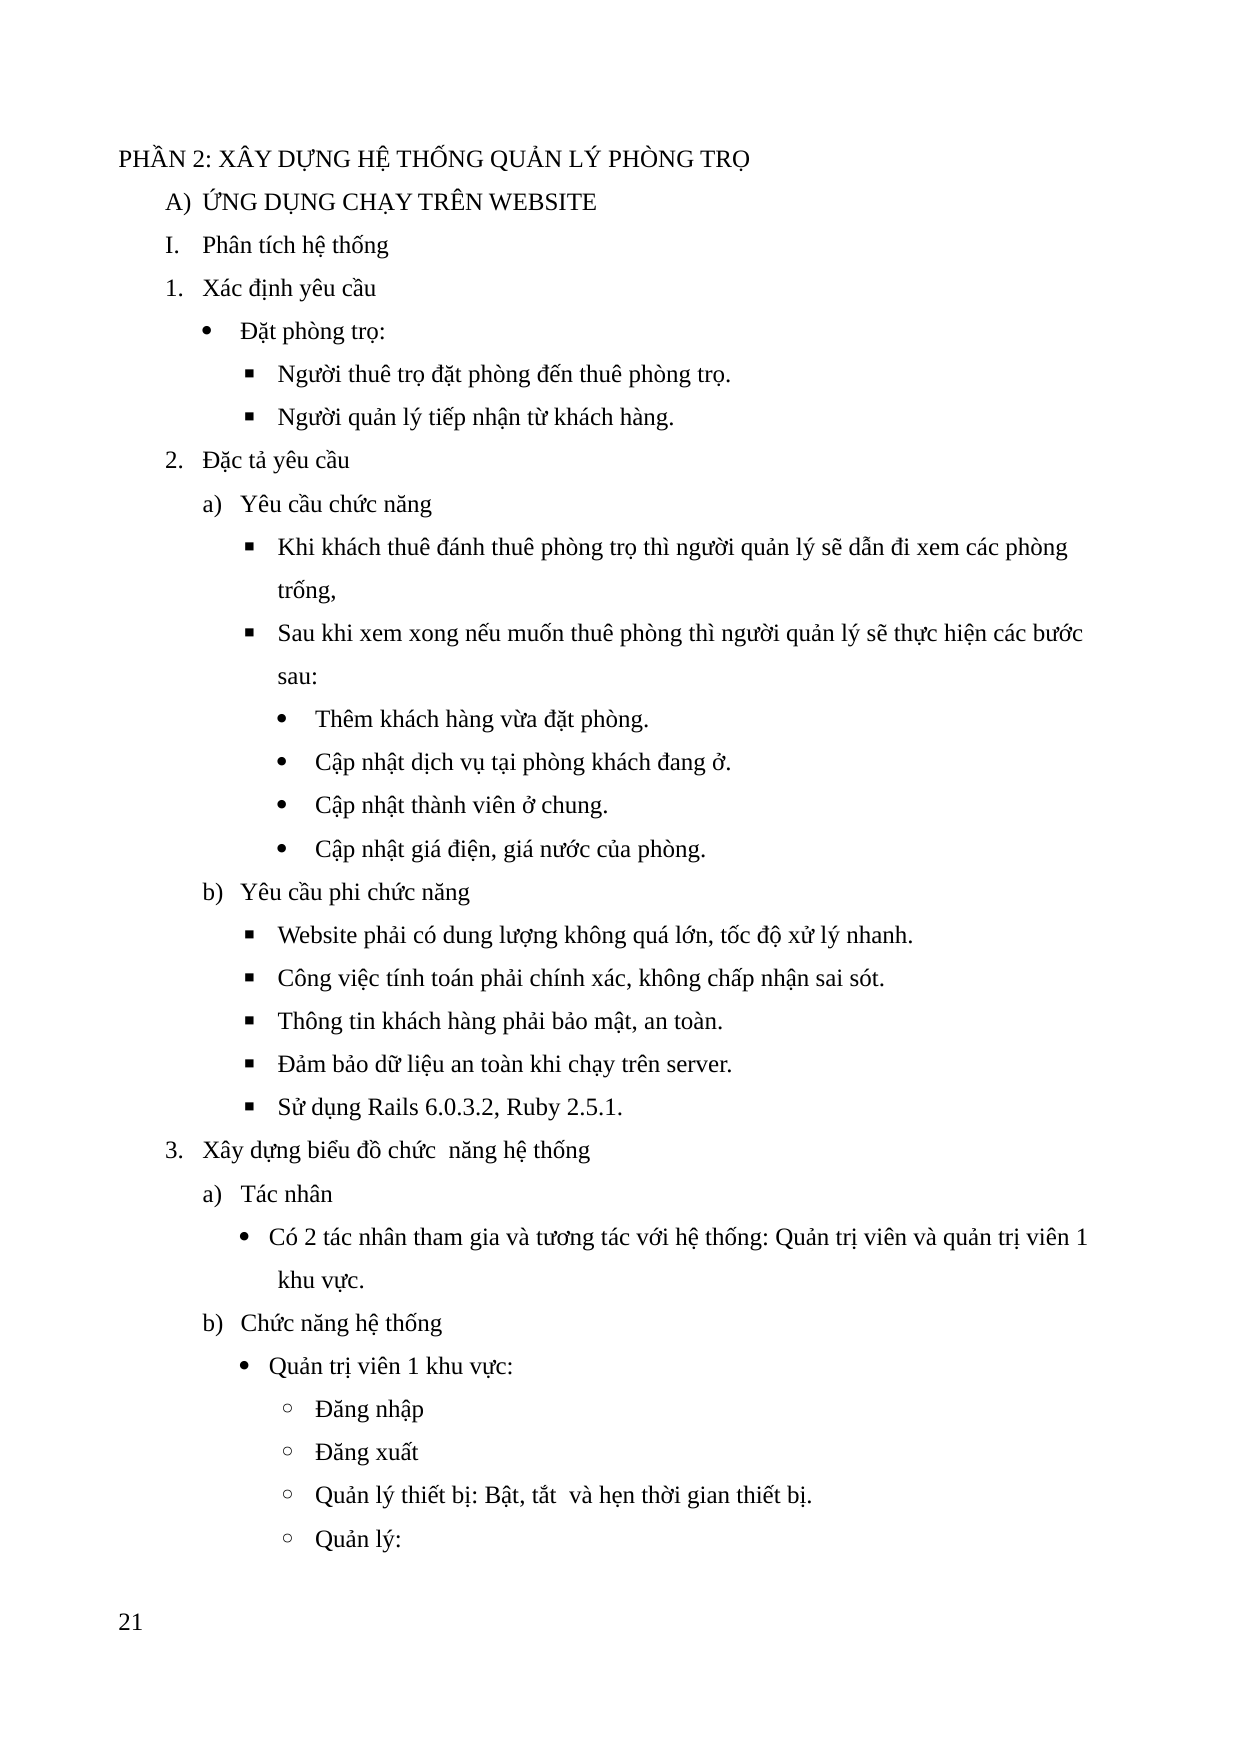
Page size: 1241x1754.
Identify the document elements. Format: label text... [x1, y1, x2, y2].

list Quản trị viên 1 khu vực: [240, 1351, 1122, 1380]
list Thông tin khách hàng phải bảo mật, an toàn. [240, 1006, 1122, 1035]
list Xác định yêu cầu [165, 273, 1122, 302]
list Quản lý thiết bị: Bật, tắt và hẹn thời gian thiết bị. [277, 1481, 1122, 1509]
list Chức năng hệ thống [202, 1308, 1122, 1337]
list Có 2 tác nhân tham gia và tương tác với hệ thống: Quản trị viên và quản trị viên 1 khu vực. [240, 1222, 1122, 1294]
list Yêu cầu phi chức năng [202, 877, 1122, 906]
list Đặc tả yêu cầu [165, 446, 1122, 474]
list Cập nhật giá điện, giá nước của phòng. [277, 834, 1122, 862]
list Xây dựng biểu đồ chức năng hệ thống [165, 1136, 1122, 1164]
list Đặt phòng trọ: [202, 316, 1122, 345]
list Sau khi xem xong nếu muốn thuê phòng thì người quản lý sẽ thực hiện các bước sau: [240, 618, 1122, 690]
list Yêu cầu chức năng [202, 489, 1122, 517]
list Đăng nhập [277, 1394, 1122, 1423]
list Tác nhân [202, 1179, 1122, 1207]
list ỨNG DỤNG CHẠY TRÊN WEBSITE [165, 187, 1122, 216]
list Đăng xuất [277, 1437, 1122, 1466]
text PHẦN 2: XÂY DỰNG HỆ THỐNG QUẢN LÝ PHÒNG TRỌ [118, 144, 1122, 172]
list Đảm bảo dữ liệu an toàn khi chạy trên server. [240, 1049, 1122, 1078]
list Sử dụng Rails 6.0.3.2, Ruby 2.5.1. [240, 1092, 1122, 1121]
list Công việc tính toán phải chính xác, không chấp nhận sai sót. [240, 963, 1122, 992]
list Website phải có dung lượng không quá lớn, tốc độ xử lý nhanh. [240, 920, 1122, 949]
list Cập nhật thành viên ở chung. [277, 791, 1122, 819]
list Cập nhật dịch vụ tại phòng khách đang ở. [277, 747, 1122, 776]
list Người quản lý tiếp nhận từ khách hàng. [240, 402, 1122, 431]
list Phân tích hệ thống [165, 230, 1122, 259]
list Quản lý: [277, 1524, 1122, 1552]
list Thêm khách hàng vừa đặt phòng. [277, 704, 1122, 733]
list Khi khách thuê đánh thuê phòng trọ thì người quản lý sẽ dẫn đi xem các phòng trống, [240, 532, 1122, 604]
list Người thuê trọ đặt phòng đến thuê phòng trọ. [240, 359, 1122, 388]
